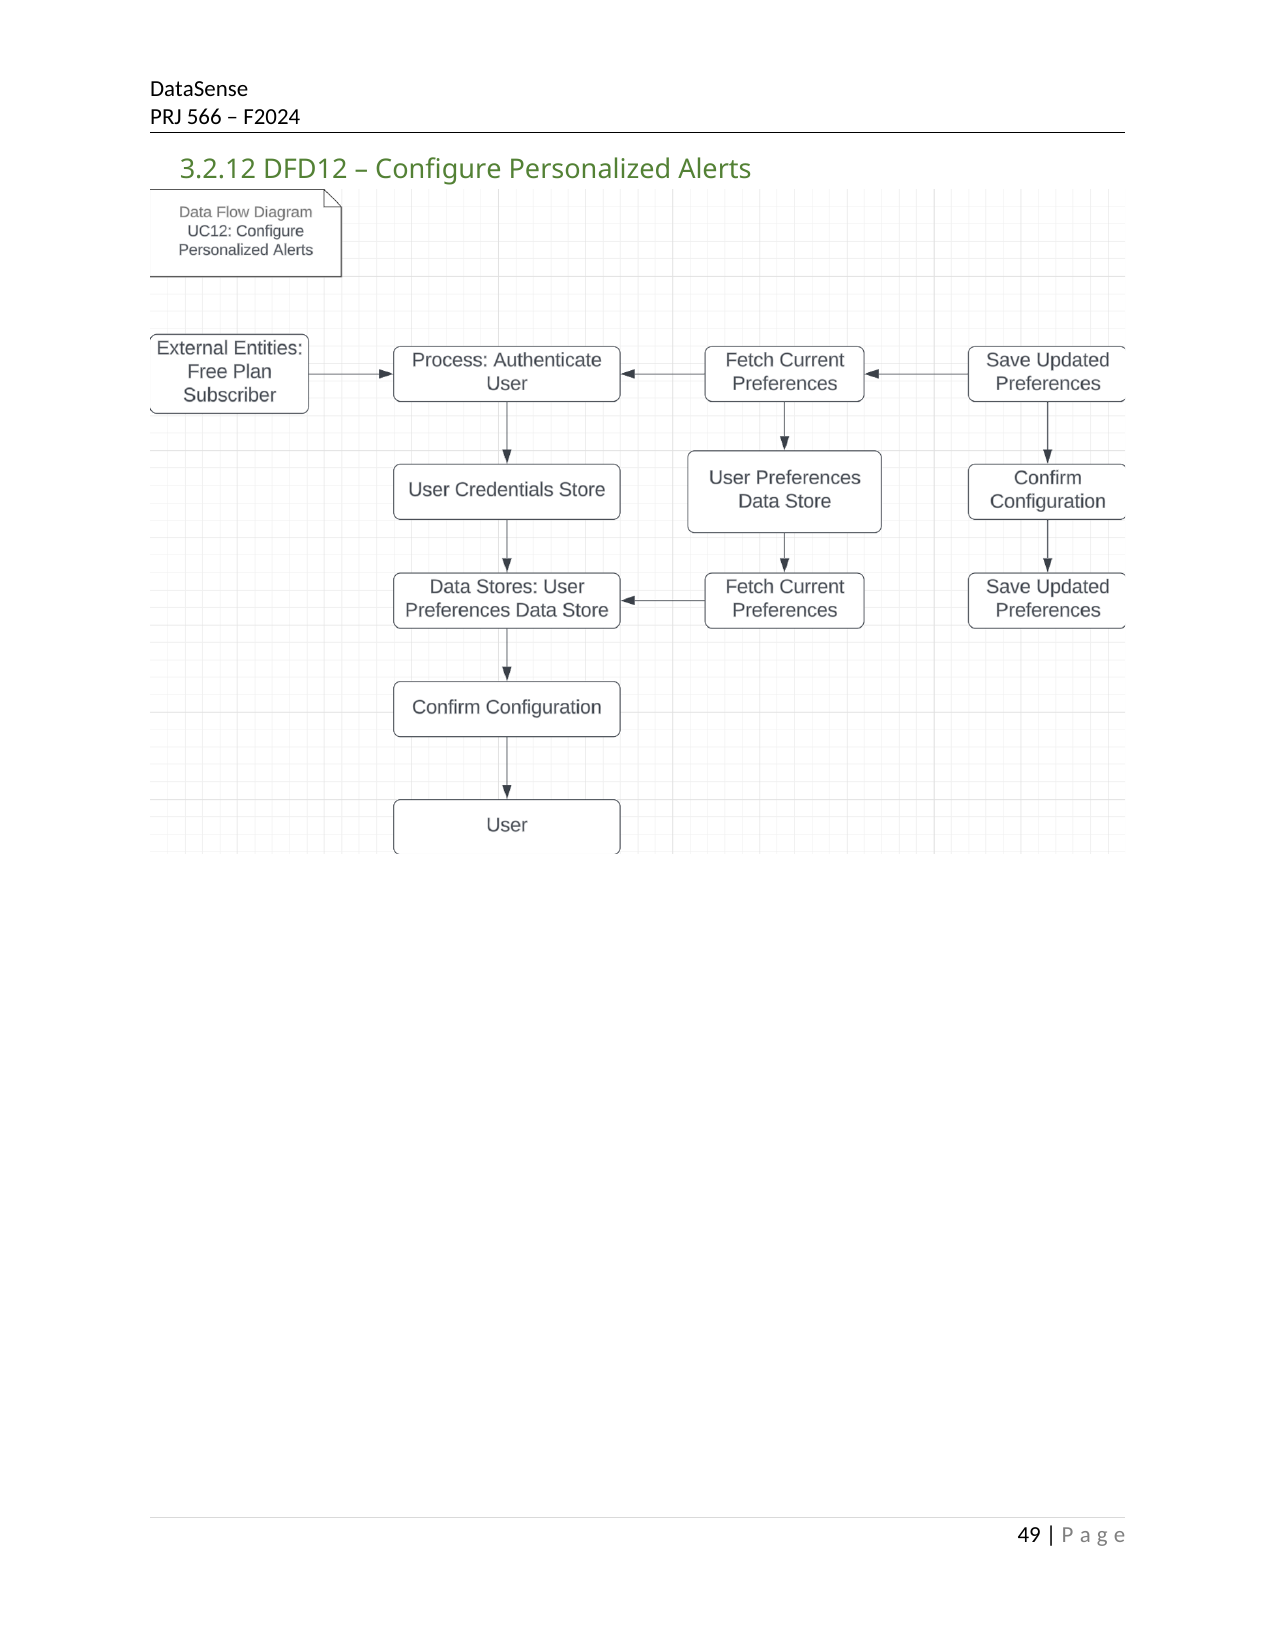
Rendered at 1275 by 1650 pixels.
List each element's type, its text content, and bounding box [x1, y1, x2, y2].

subtitle 3.2.12 DFD12 – Configure Personalized Alerts [179, 150, 1125, 187]
picture [150, 189, 1125, 854]
